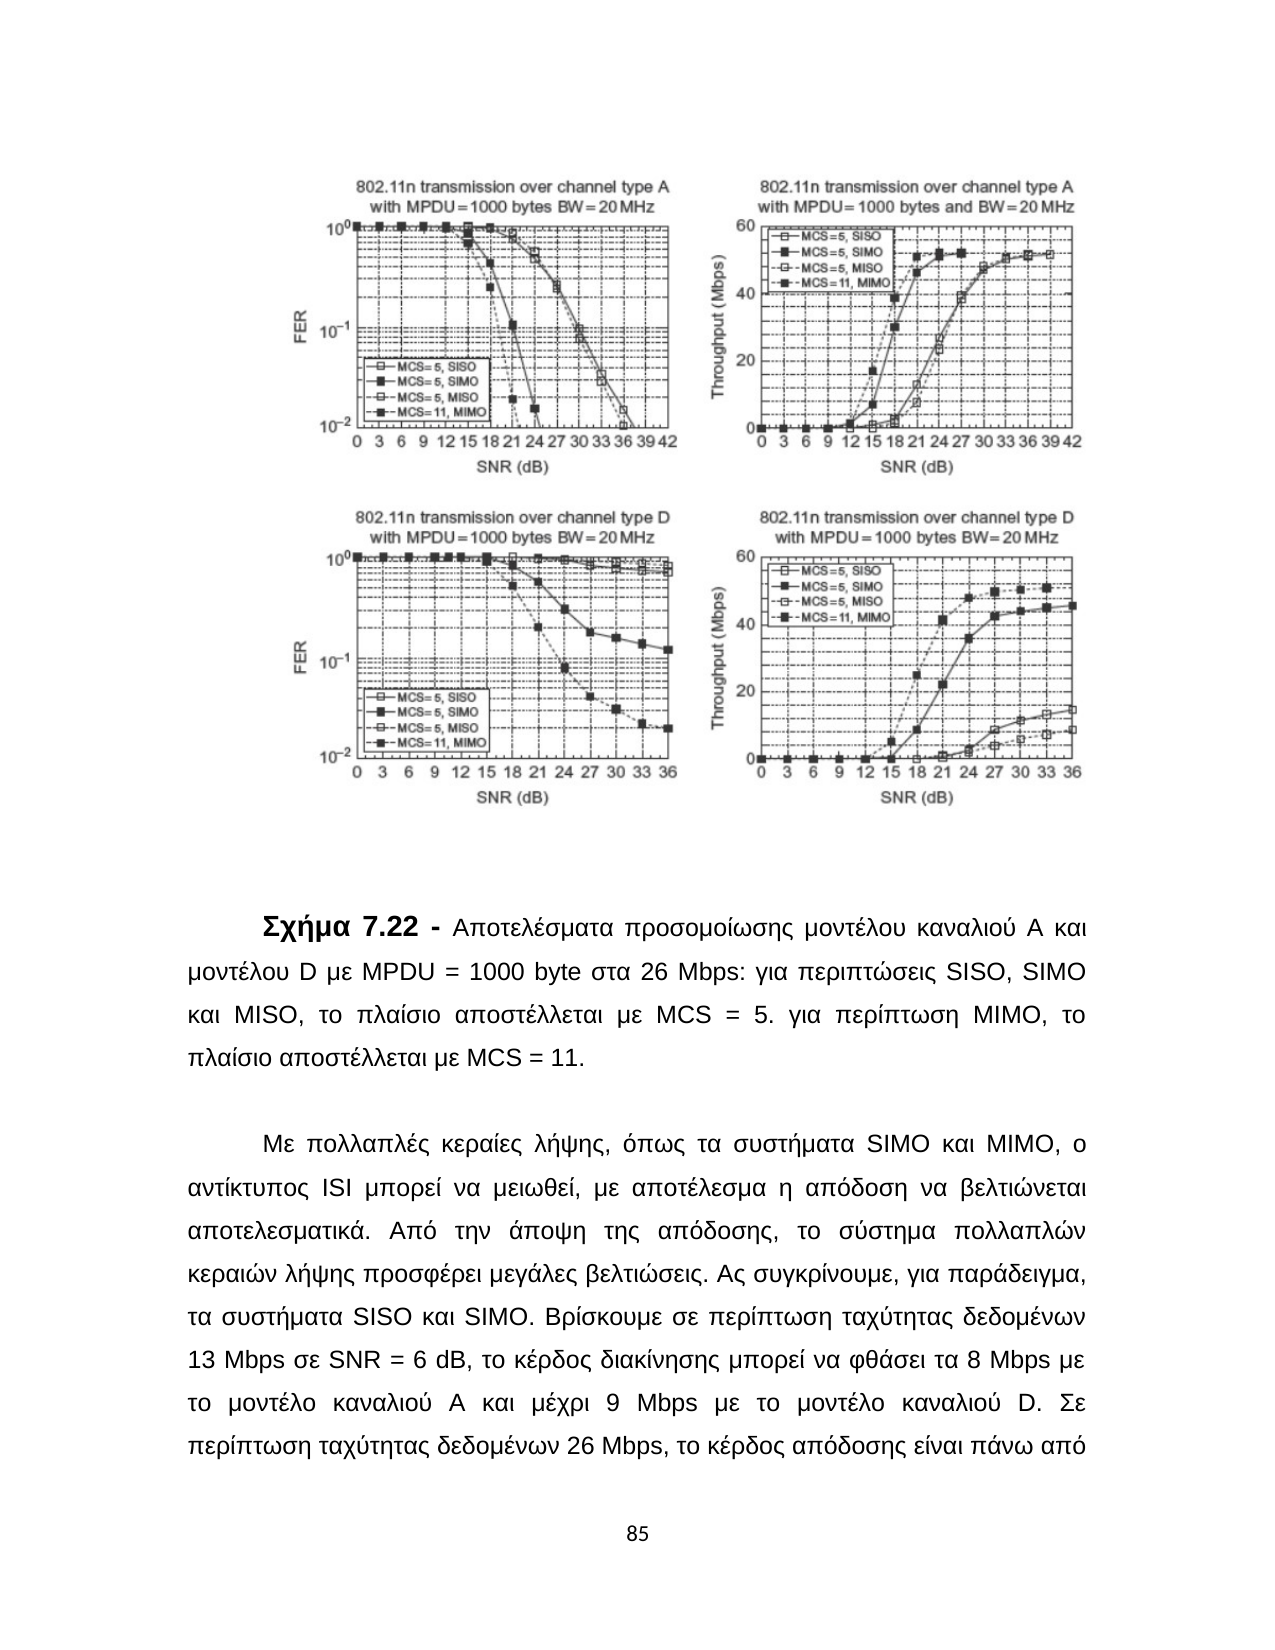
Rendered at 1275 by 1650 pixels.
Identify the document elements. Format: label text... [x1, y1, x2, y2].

text Σχήμα 7.22 - Αποτελέσματα προσομοίωσης μοντέλου καναλιού Α και μοντέλου D με MPDU = 1000 byte στα 26 Mbps: για περιπτώσεις SISO, SIMO και MISO, το πλαίσιο αποστέλλεται με MCS = 5. για περίπτωση MIMO, το πλαίσιο αποστέλλεται με MCS = 11. [187, 909, 1087, 1072]
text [187, 1129, 1087, 1460]
picture [262, 150, 1097, 809]
